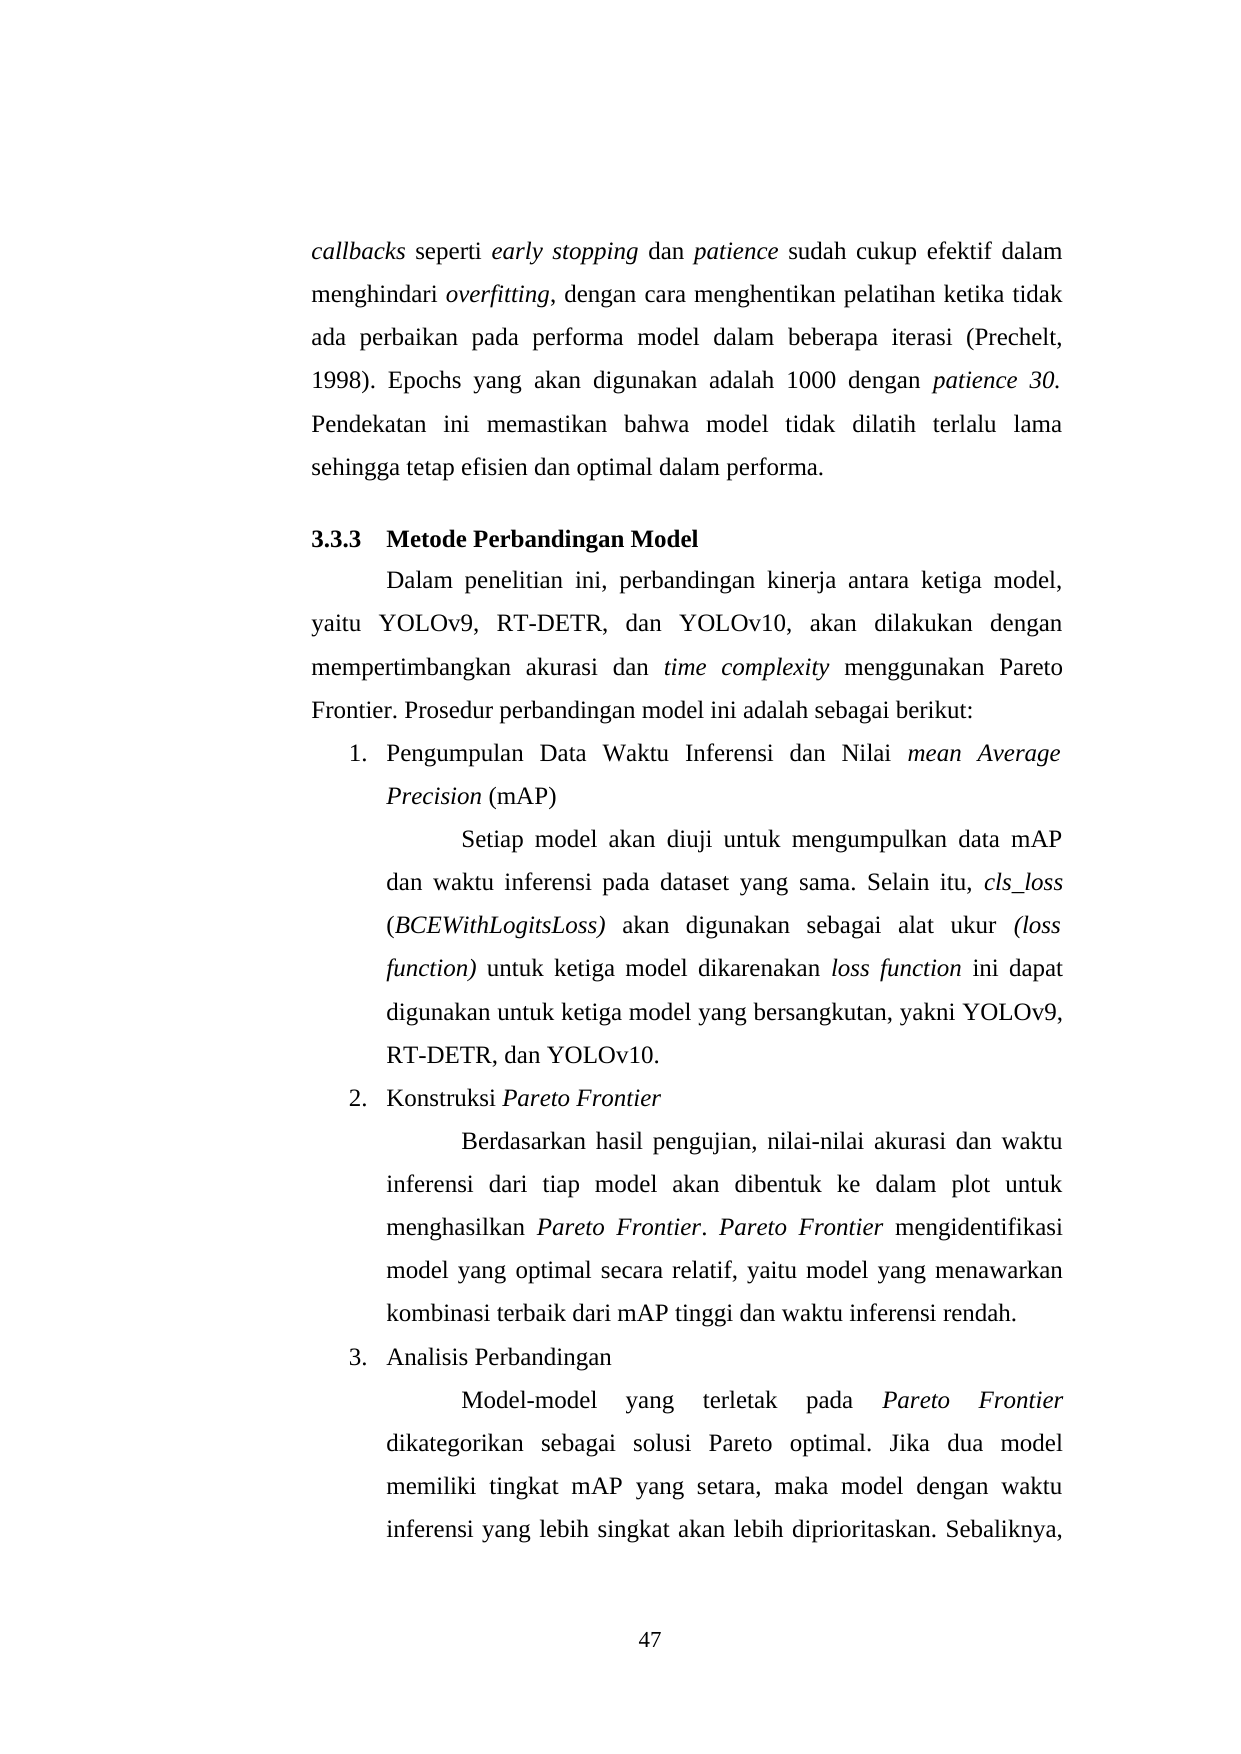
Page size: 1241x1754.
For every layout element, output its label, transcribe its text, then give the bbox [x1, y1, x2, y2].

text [311, 236, 1063, 481]
text Setiap model akan diuji untuk mengumpulkan data mAP dan waktu inferensi pada dataset yang sama. Selain itu, cls_loss (BCEWithLogitsLoss) akan digunakan sebagai alat ukur (loss function) untuk ketiga model dikarenakan loss function ini dapat digunakan untuk ketiga model yang bersangkutan, yakni YOLOv9, RT-DETR, dan YOLOv10. [386, 824, 1063, 1068]
subtitle 3.3.3 Metode Perbandingan Model [236, 524, 1063, 553]
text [386, 1385, 1063, 1543]
list Pengumpulan Data Waktu Inferensi dan Nilai mean Average Precision (mAP) [349, 738, 1063, 810]
text Dalam penelitian ini, perbandingan kinerja antara ketiga model, yaitu YOLOv9, RT-DETR, dan YOLOv10, akan dilakukan dengan mempertimbangkan akurasi dan time complexity menggunakan Pareto Frontier. Prosedur perbandingan model ini adalah sebagai berikut: [311, 565, 1063, 723]
list Analisis Perbandingan [349, 1342, 1063, 1370]
text Berdasarkan hasil pengujian, nilai-nilai akurasi dan waktu inferensi dari tiap model akan dibentuk ke dalam plot untuk menghasilkan Pareto Frontier. Pareto Frontier mengidentifikasi model yang optimal secara relatif, yaitu model yang menawarkan kombinasi terbaik dari mAP tinggi dan waktu inferensi rendah. [386, 1126, 1063, 1327]
list Konstruksi Pareto Frontier [349, 1083, 1063, 1112]
